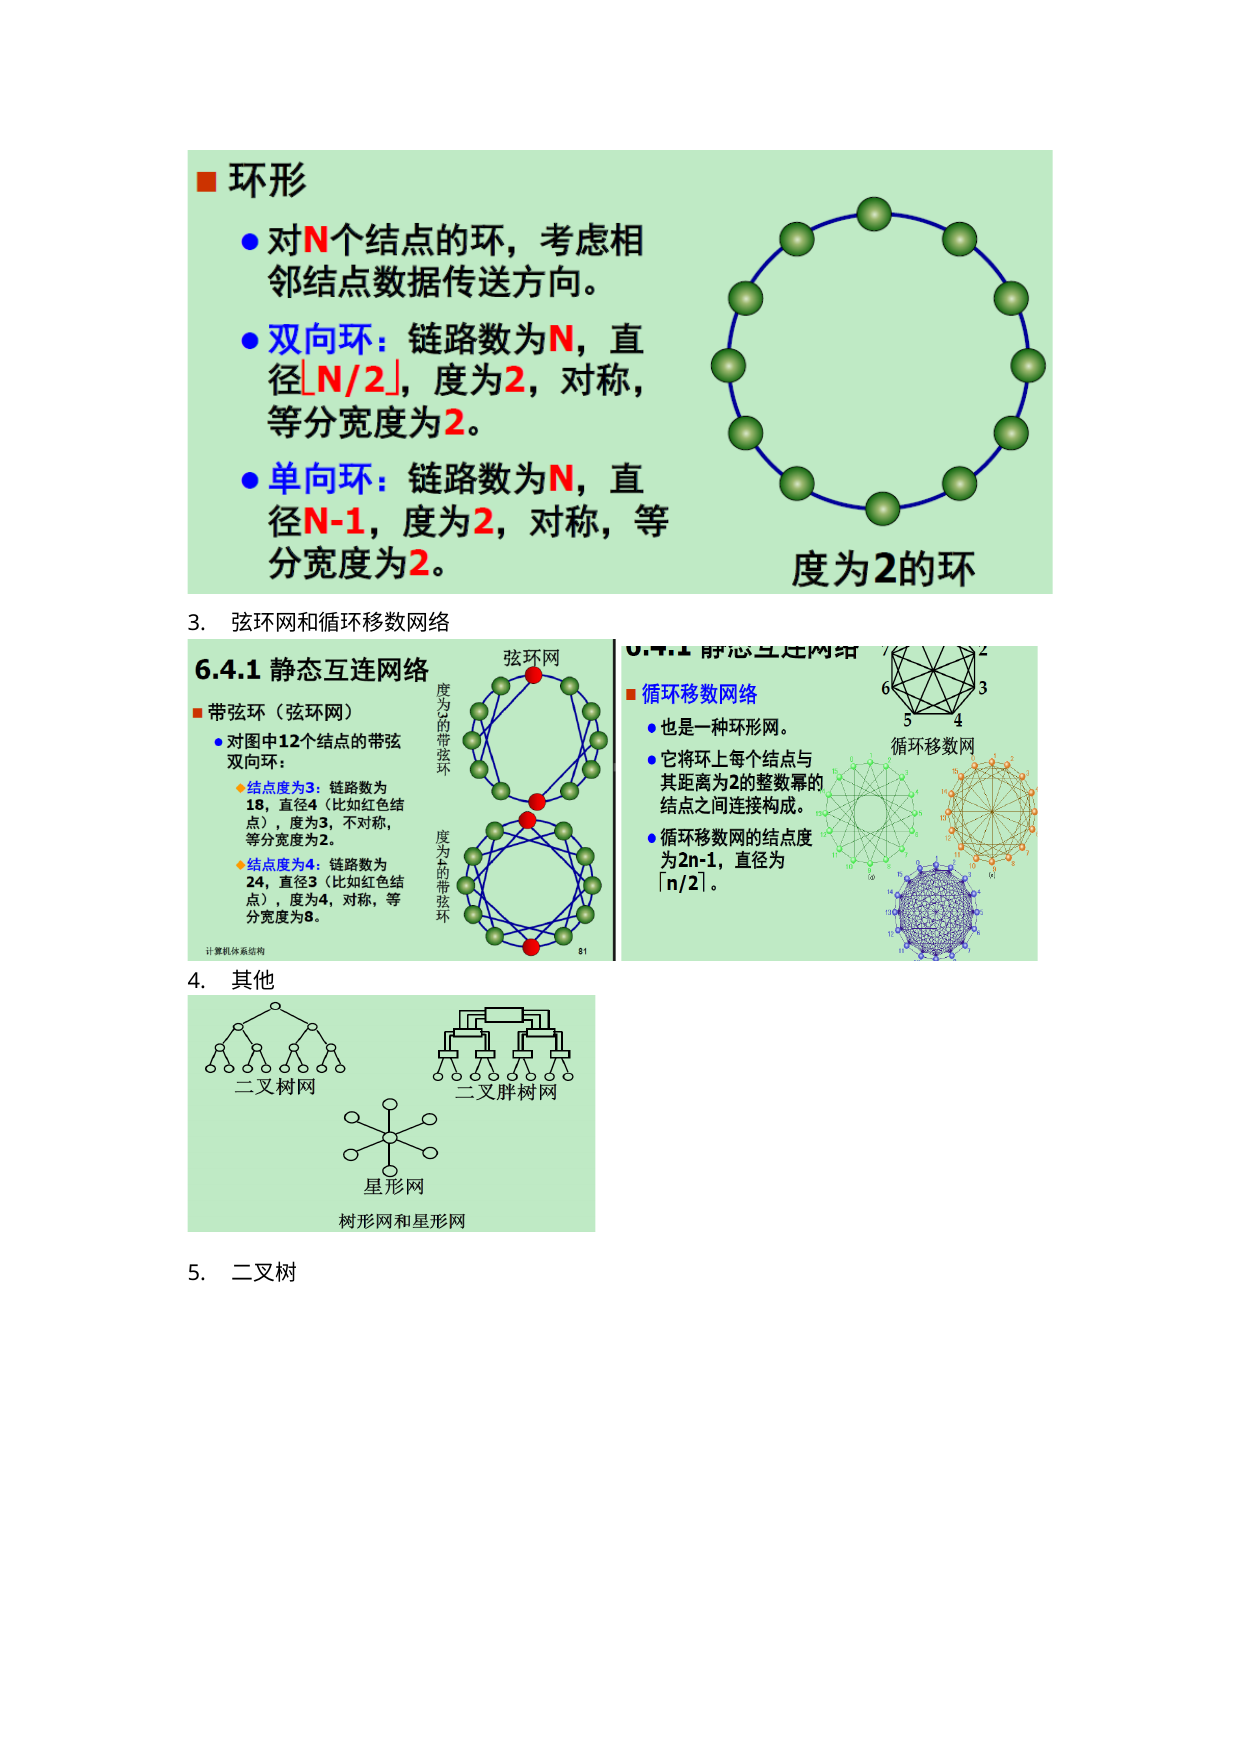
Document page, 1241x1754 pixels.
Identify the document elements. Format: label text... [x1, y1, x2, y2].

picture [187, 639, 616, 961]
list 二叉树 [187, 1255, 1053, 1287]
picture [187, 150, 1053, 594]
picture [187, 995, 596, 1232]
list 其他 [187, 962, 1053, 995]
list 弦环网和循环移数网络 [187, 605, 1053, 637]
picture [621, 646, 1038, 961]
